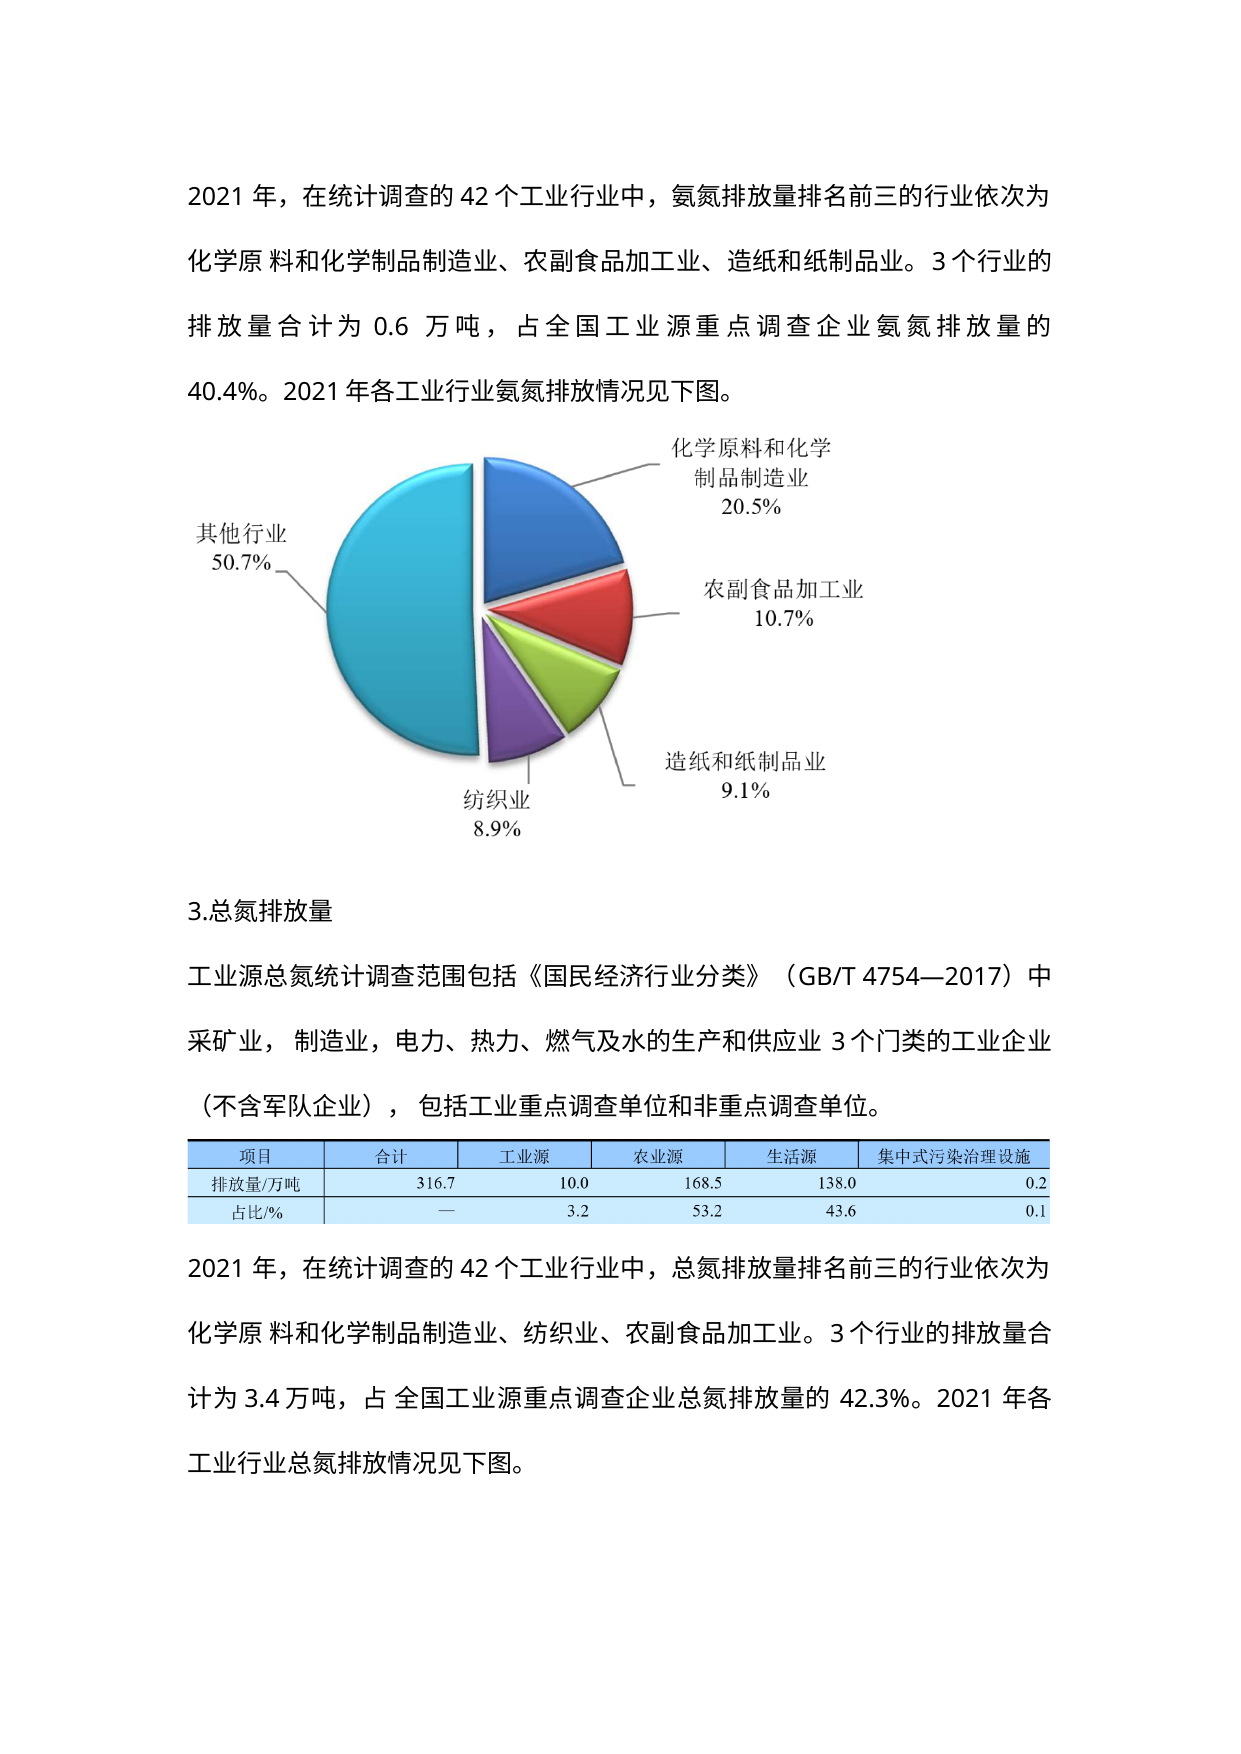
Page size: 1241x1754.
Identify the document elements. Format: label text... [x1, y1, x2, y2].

text 2021 年，在统计调查的42个工业行业中，氨氮排放量排名前三的行业依次为化学原 料和化学制品制造业、农副食品加工业、造纸和纸制品业。3个行业的排放量合计为0.6 万吨，占全国工业源重点调查企业氨氮排放量的40.4%。2021年各工业行业氨氮排放情况见下图。 [187, 162, 1053, 422]
list 2021 年，在统计调查的42个工业行业中，总氮排放量排名前三的行业依次为化学原 料和化学制品制造业、纺织业、农副食品加工业。3个行业的排放量合计为3.4万吨，占 全国工业源重点调查企业总氮排放量的 42.3%。2021 年各工业行业总氮排放情况见下图。 [187, 1234, 1053, 1494]
picture [187, 422, 873, 857]
picture [187, 1137, 1053, 1224]
list 3.总氮排放量 [187, 877, 1053, 942]
list 工业源总氮统计调查范围包括《国民经济行业分类》（GB/T 4754—2017）中采矿业， 制造业，电力、热力、燃气及水的生产和供应业3个门类的工业企业（不含军队企业）， 包括工业重点调查单位和非重点调查单位。 [187, 942, 1053, 1137]
